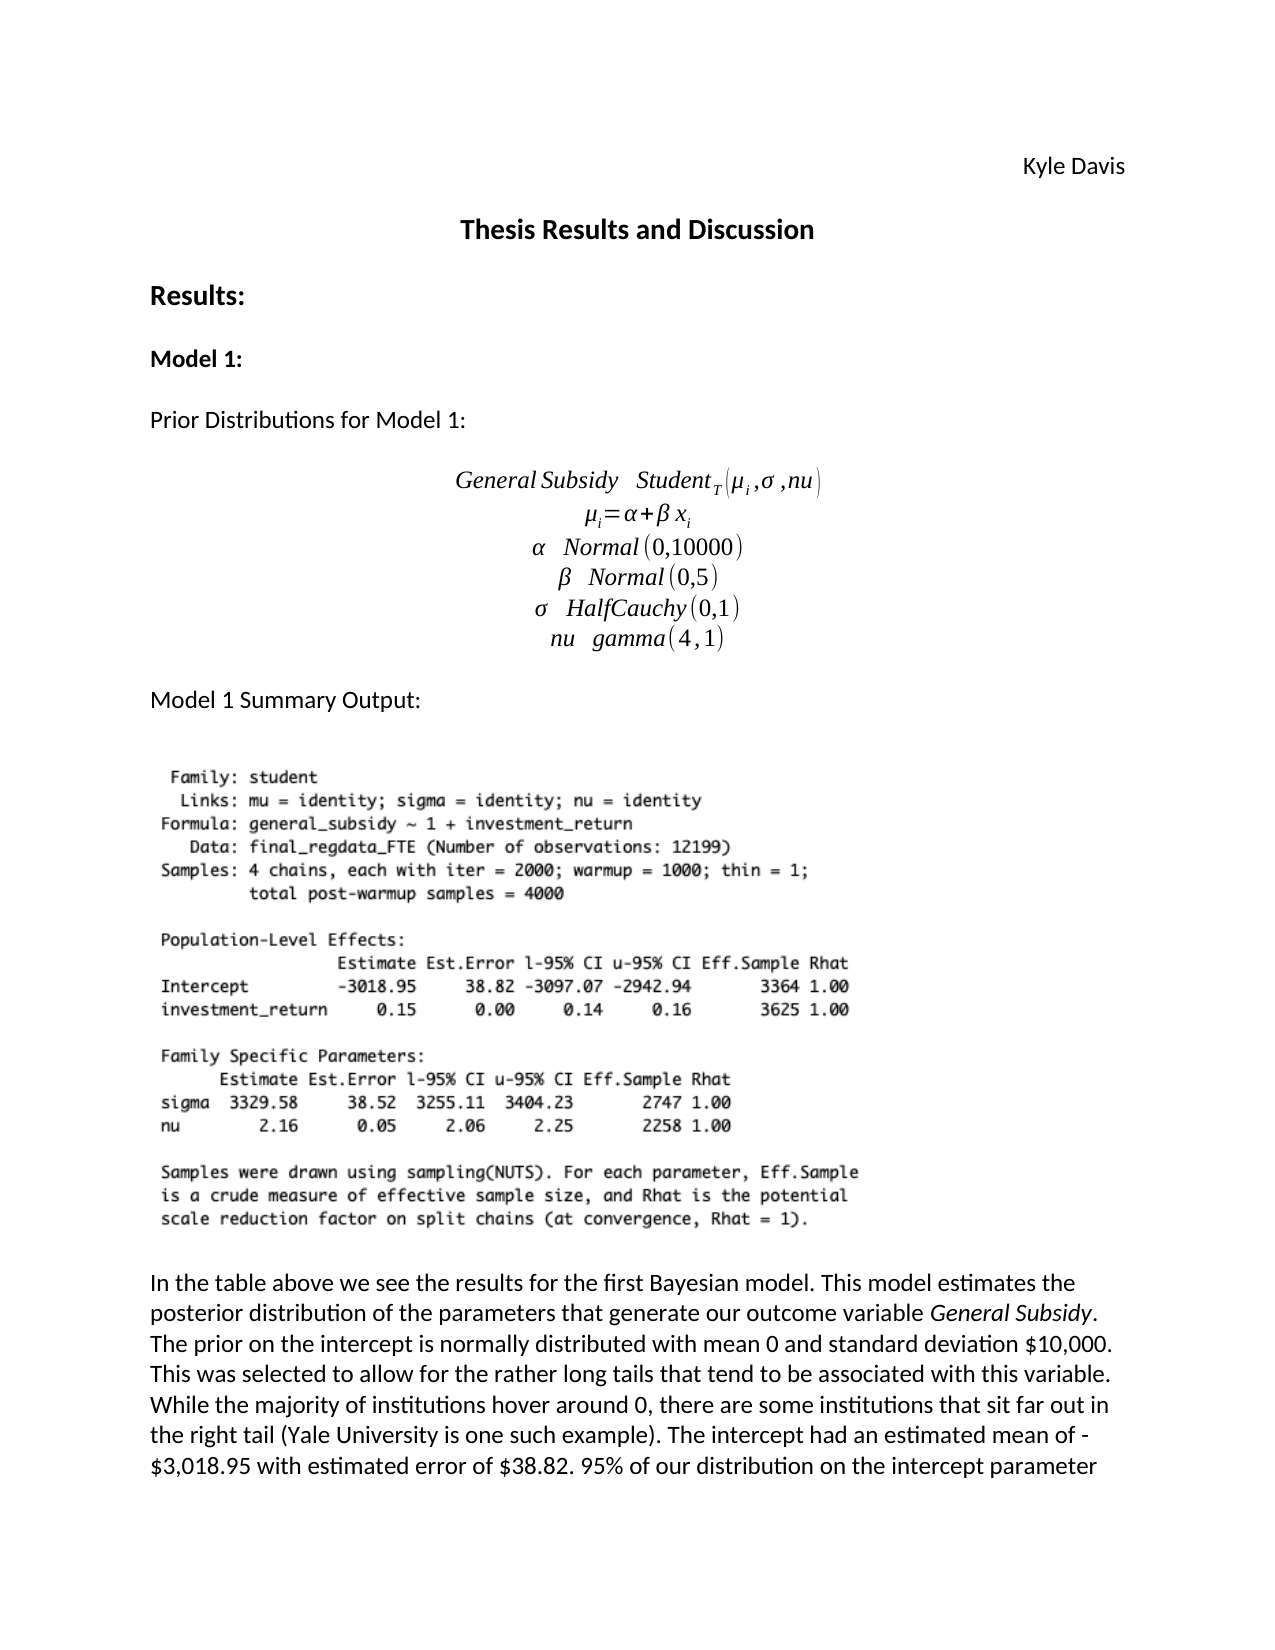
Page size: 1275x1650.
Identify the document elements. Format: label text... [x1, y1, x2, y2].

text Model 1 Summary Output: [150, 684, 1125, 714]
text Results: [150, 277, 1125, 313]
text Prior Distributions for Model 1: [150, 404, 1125, 435]
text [150, 1267, 1125, 1480]
text Model 1: [150, 343, 1125, 374]
picture [150, 745, 908, 1237]
text Thesis Results and Discussion [150, 211, 1125, 247]
text Kyle Davis [150, 150, 1125, 181]
